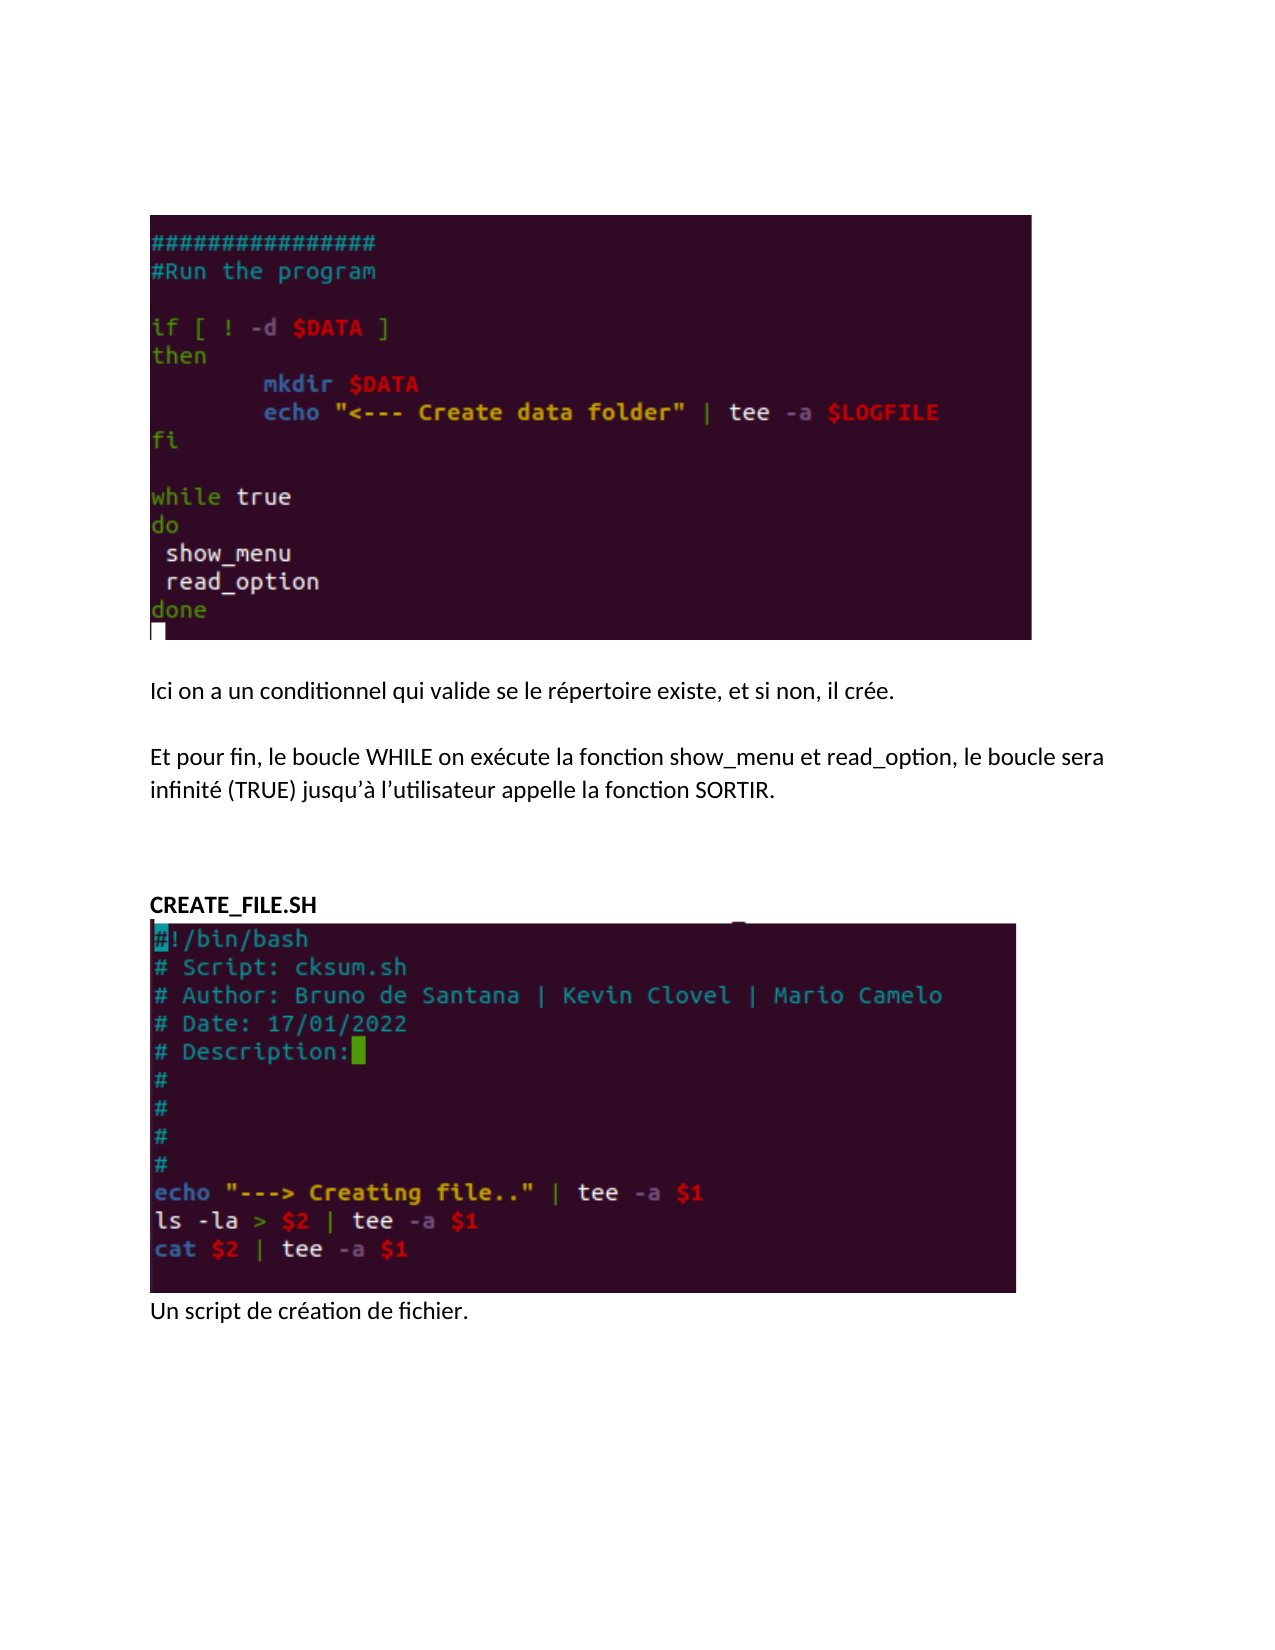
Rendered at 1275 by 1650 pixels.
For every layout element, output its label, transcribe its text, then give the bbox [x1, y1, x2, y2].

text Un script de création de fichier. [150, 1295, 1125, 1326]
text Ici on a un conditionnel qui valide se le répertoire existe, et si non, il crée. [150, 675, 1125, 706]
picture [150, 919, 1017, 1293]
picture [150, 215, 1032, 640]
text Et pour fin, le boucle WHILE on exécute la fonction show_menu et read_option, le boucle sera infinité (TRUE) jusqu’à l’utilisateur appelle la fonction SORTIR. [150, 741, 1125, 804]
subtitle CREATE_FILE.SH [150, 889, 1125, 920]
